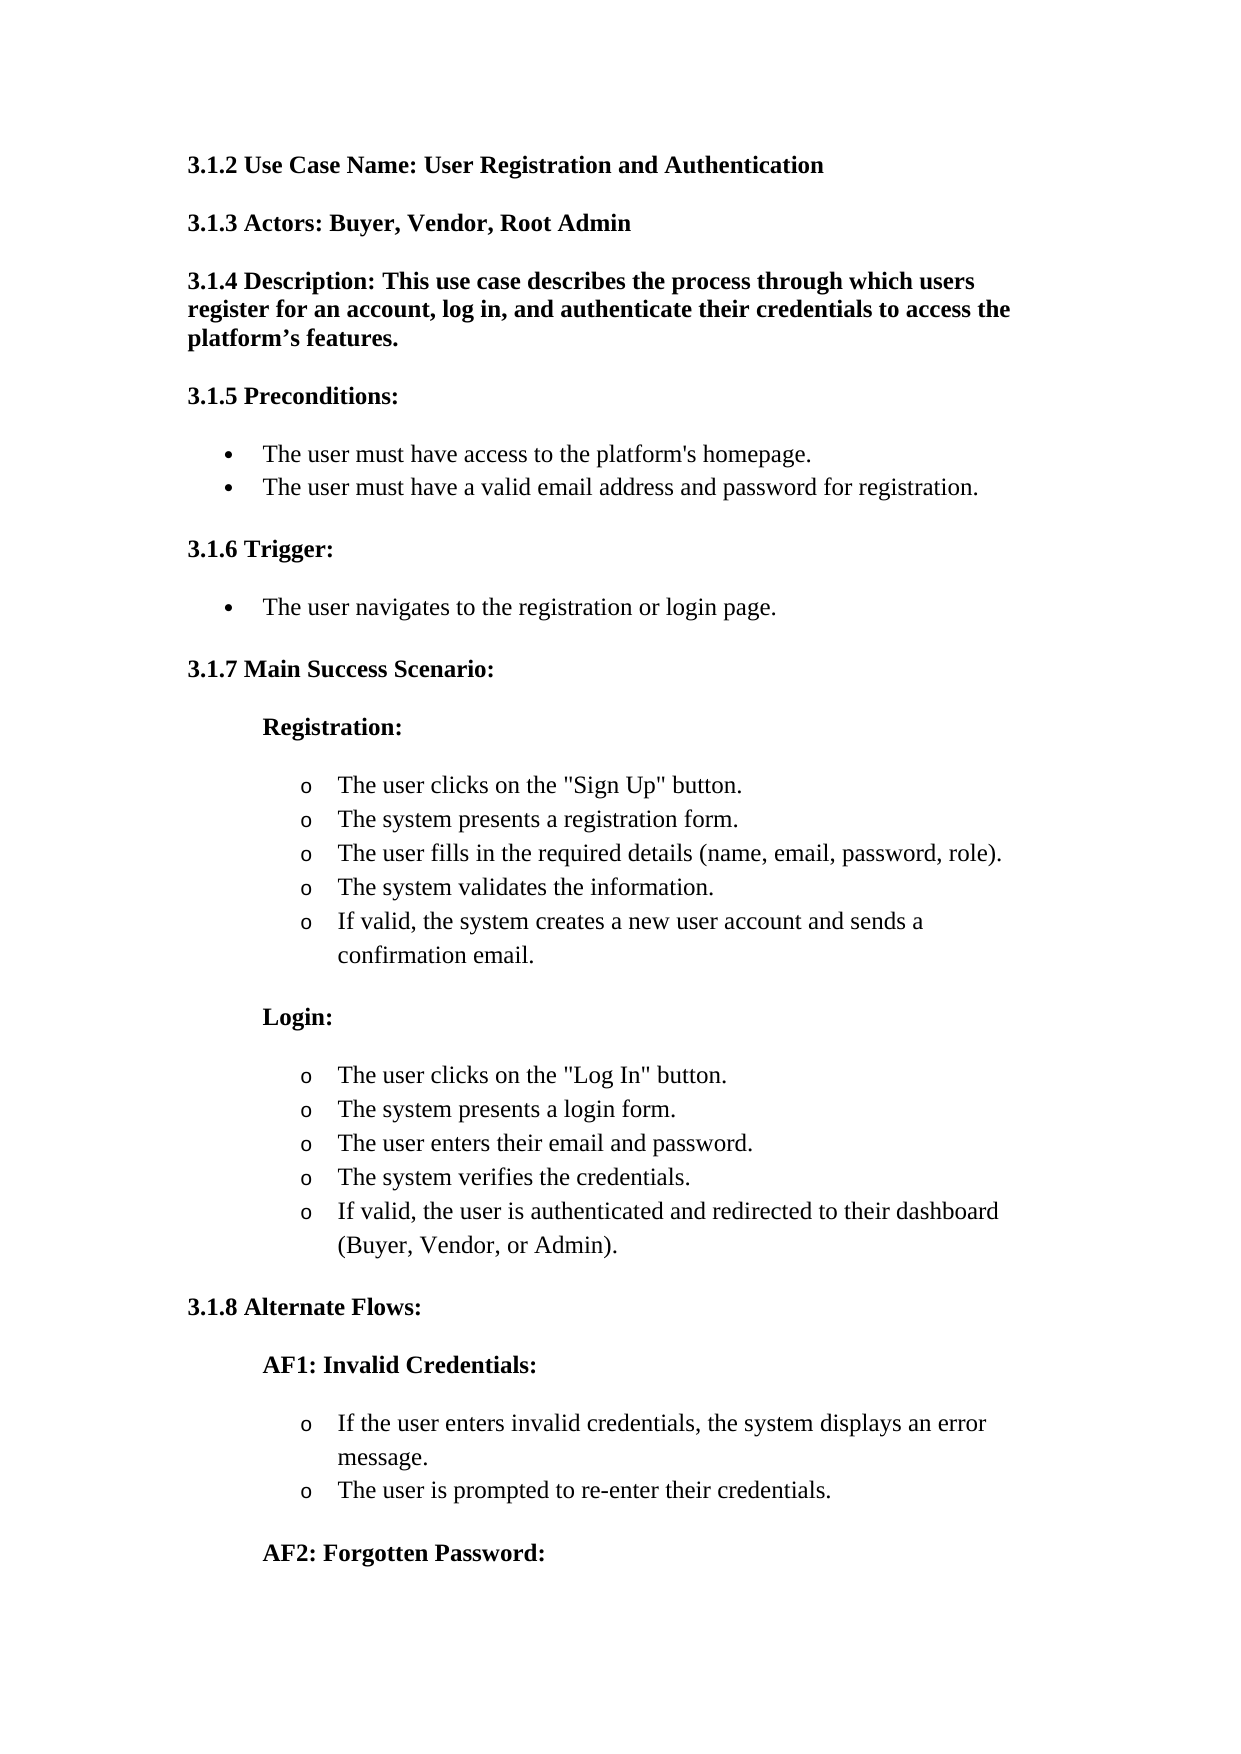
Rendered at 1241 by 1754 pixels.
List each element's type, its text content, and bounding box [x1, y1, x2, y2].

list The user navigates to the registration or login page. [225, 592, 1053, 621]
text Registration: [262, 712, 1053, 741]
list The system presents a registration form. [300, 804, 1053, 834]
subtitle 3.1.3 Actors: Buyer, Vendor, Root Admin [187, 208, 1053, 237]
list The user fills in the required details (name, email, password, role). [300, 838, 1053, 868]
subtitle 3.1.8 Alternate Flows: [187, 1292, 1053, 1321]
list The user clicks on the "Log In" button. [300, 1060, 1053, 1090]
subtitle 3.1.6 Trigger: [187, 534, 1053, 563]
subtitle 3.1.5 Preconditions: [187, 381, 1053, 410]
list The user enters their email and password. [300, 1128, 1053, 1158]
list The system validates the information. [300, 872, 1053, 902]
list The user clicks on the "Sign Up" button. [300, 770, 1053, 800]
list The user is prompted to re-enter their credentials. [300, 1475, 1053, 1504]
subtitle 3.1.4 Description: This use case describes the process through which users register for an account, log in, and authenticate their credentials to access the platform’s features. [187, 266, 1053, 352]
text Login: [262, 1002, 1053, 1031]
text AF1: Invalid Credentials: [262, 1350, 1053, 1379]
list If valid, the system creates a new user account and sends a confirmation email. [300, 906, 1053, 969]
list The system presents a login form. [300, 1094, 1053, 1124]
subtitle 3.1.2 Use Case Name: User Registration and Authentication [187, 150, 1053, 179]
text AF2: Forgotten Password: [262, 1538, 1053, 1567]
list The system verifies the credentials. [300, 1162, 1053, 1192]
list The user must have access to the platform's homepage. [225, 439, 1053, 468]
list The user must have a valid email address and password for registration. [225, 472, 1053, 501]
subtitle 3.1.7 Main Success Scenario: [187, 654, 1053, 683]
list If valid, the user is authenticated and redirected to their dashboard (Buyer, Vendor, or Admin). [300, 1196, 1053, 1258]
list If the user enters invalid credentials, the system displays an error message. [300, 1408, 1053, 1470]
